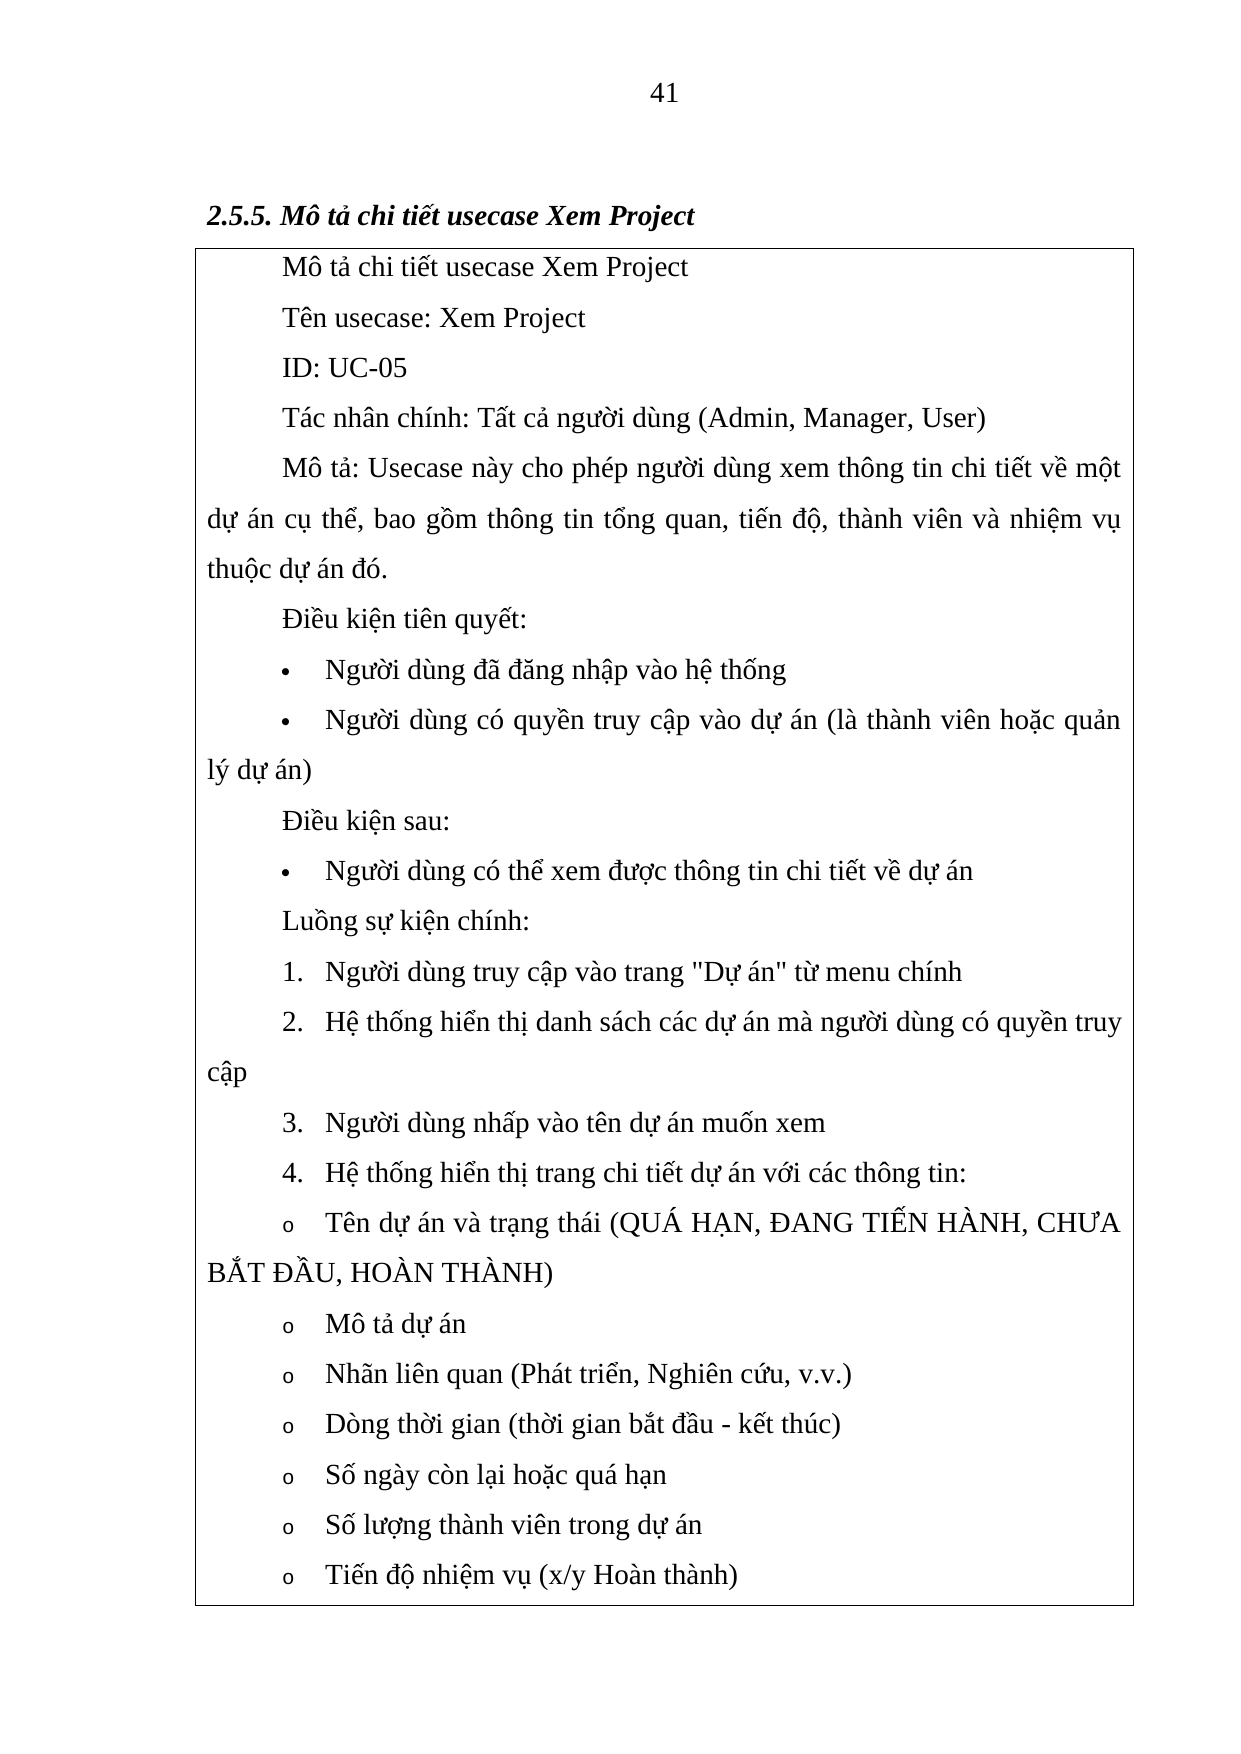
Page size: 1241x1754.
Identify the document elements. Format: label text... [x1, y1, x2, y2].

subtitle 2.5.5. Mô tả chi tiết usecase Xem Project [207, 198, 1122, 232]
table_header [196, 249, 1133, 1605]
